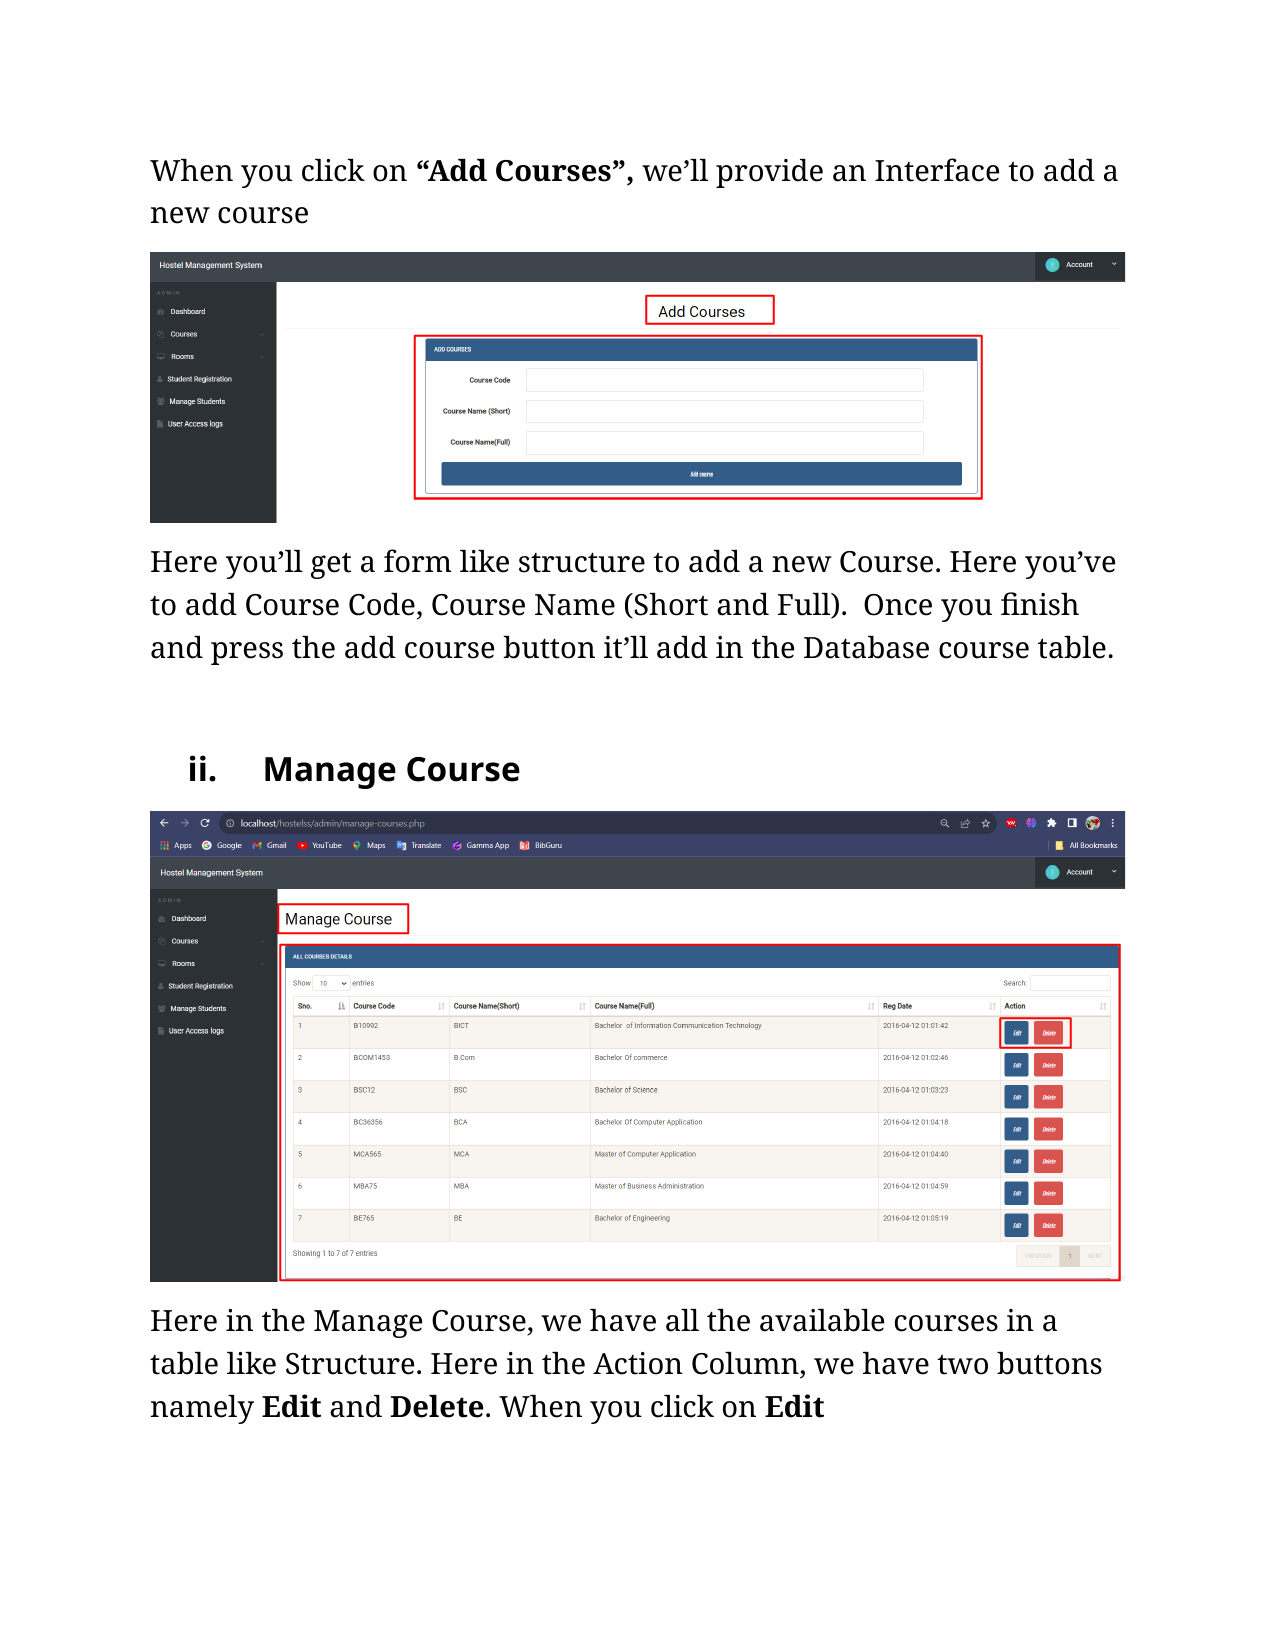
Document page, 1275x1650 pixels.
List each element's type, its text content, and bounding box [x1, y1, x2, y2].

text When you click on “Add Courses”, we’ll provide an Interface to add a new course [150, 150, 1125, 232]
text Here you’ll get a form like structure to add a new Course. Here you’ve to add Course Code, Course Name (Short and Full). Once you finish and press the add course button it’ll add in the Database course table. [150, 541, 1125, 667]
list Manage Course [187, 746, 1125, 791]
picture [150, 252, 1125, 523]
picture [150, 811, 1125, 1282]
text Here in the Manage Course, we have all the available courses in a table like Structure. Here in the Action Column, we have two buttons namely Edit and Delete. When you click on Edit [150, 1300, 1125, 1426]
